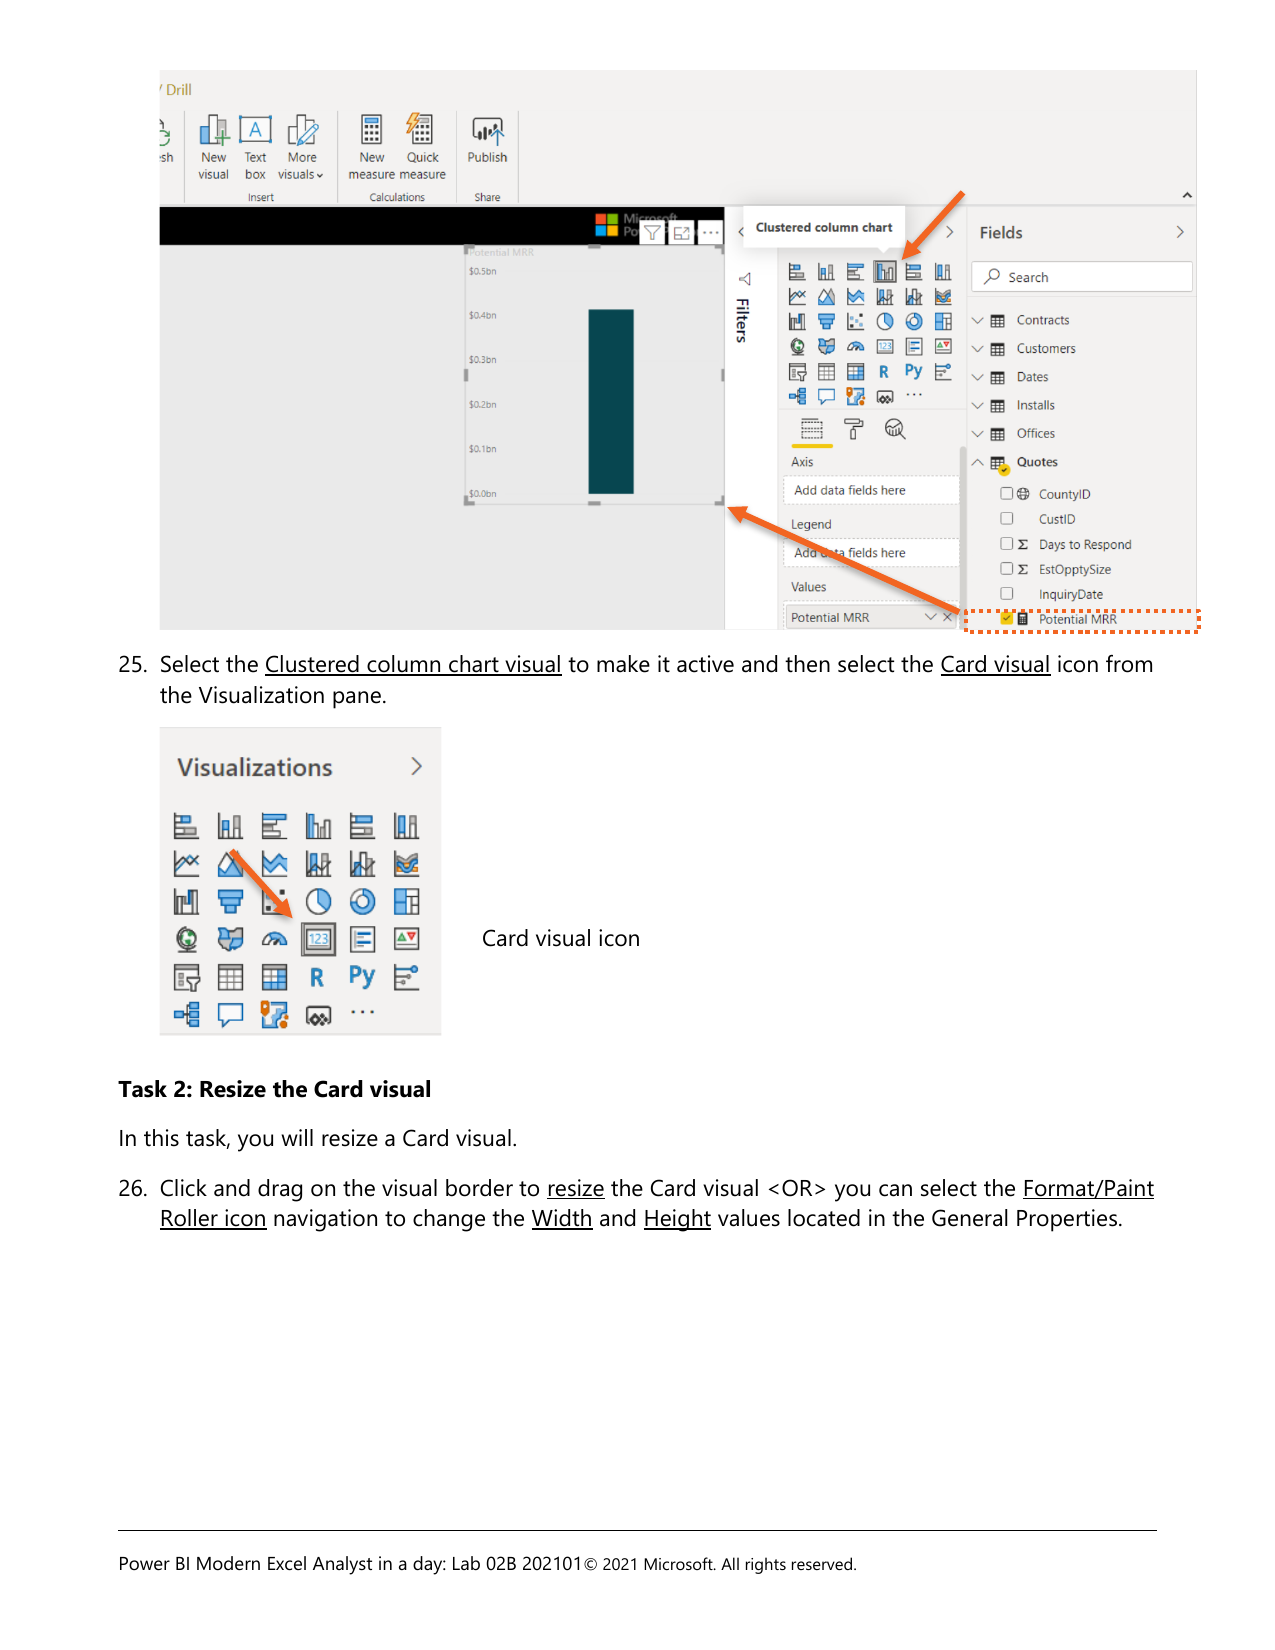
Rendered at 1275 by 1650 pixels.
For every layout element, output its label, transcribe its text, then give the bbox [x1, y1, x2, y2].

subtitle Task 2: Resize the Card visual [118, 1073, 1157, 1103]
picture [159, 727, 442, 1036]
text Click and drag on the visual border to resize the Card visual <OR> you can select the Format/Paint Roller icon navigation to change the Width and Height values located in the General Properties. [118, 1171, 1157, 1232]
text Select the Clustered column chart visual to make it active and then select the Card visual icon from the Visualization pane. [118, 648, 1157, 709]
picture [159, 70, 1199, 630]
text In this task, you will resize a Card visual. [118, 1122, 1157, 1153]
